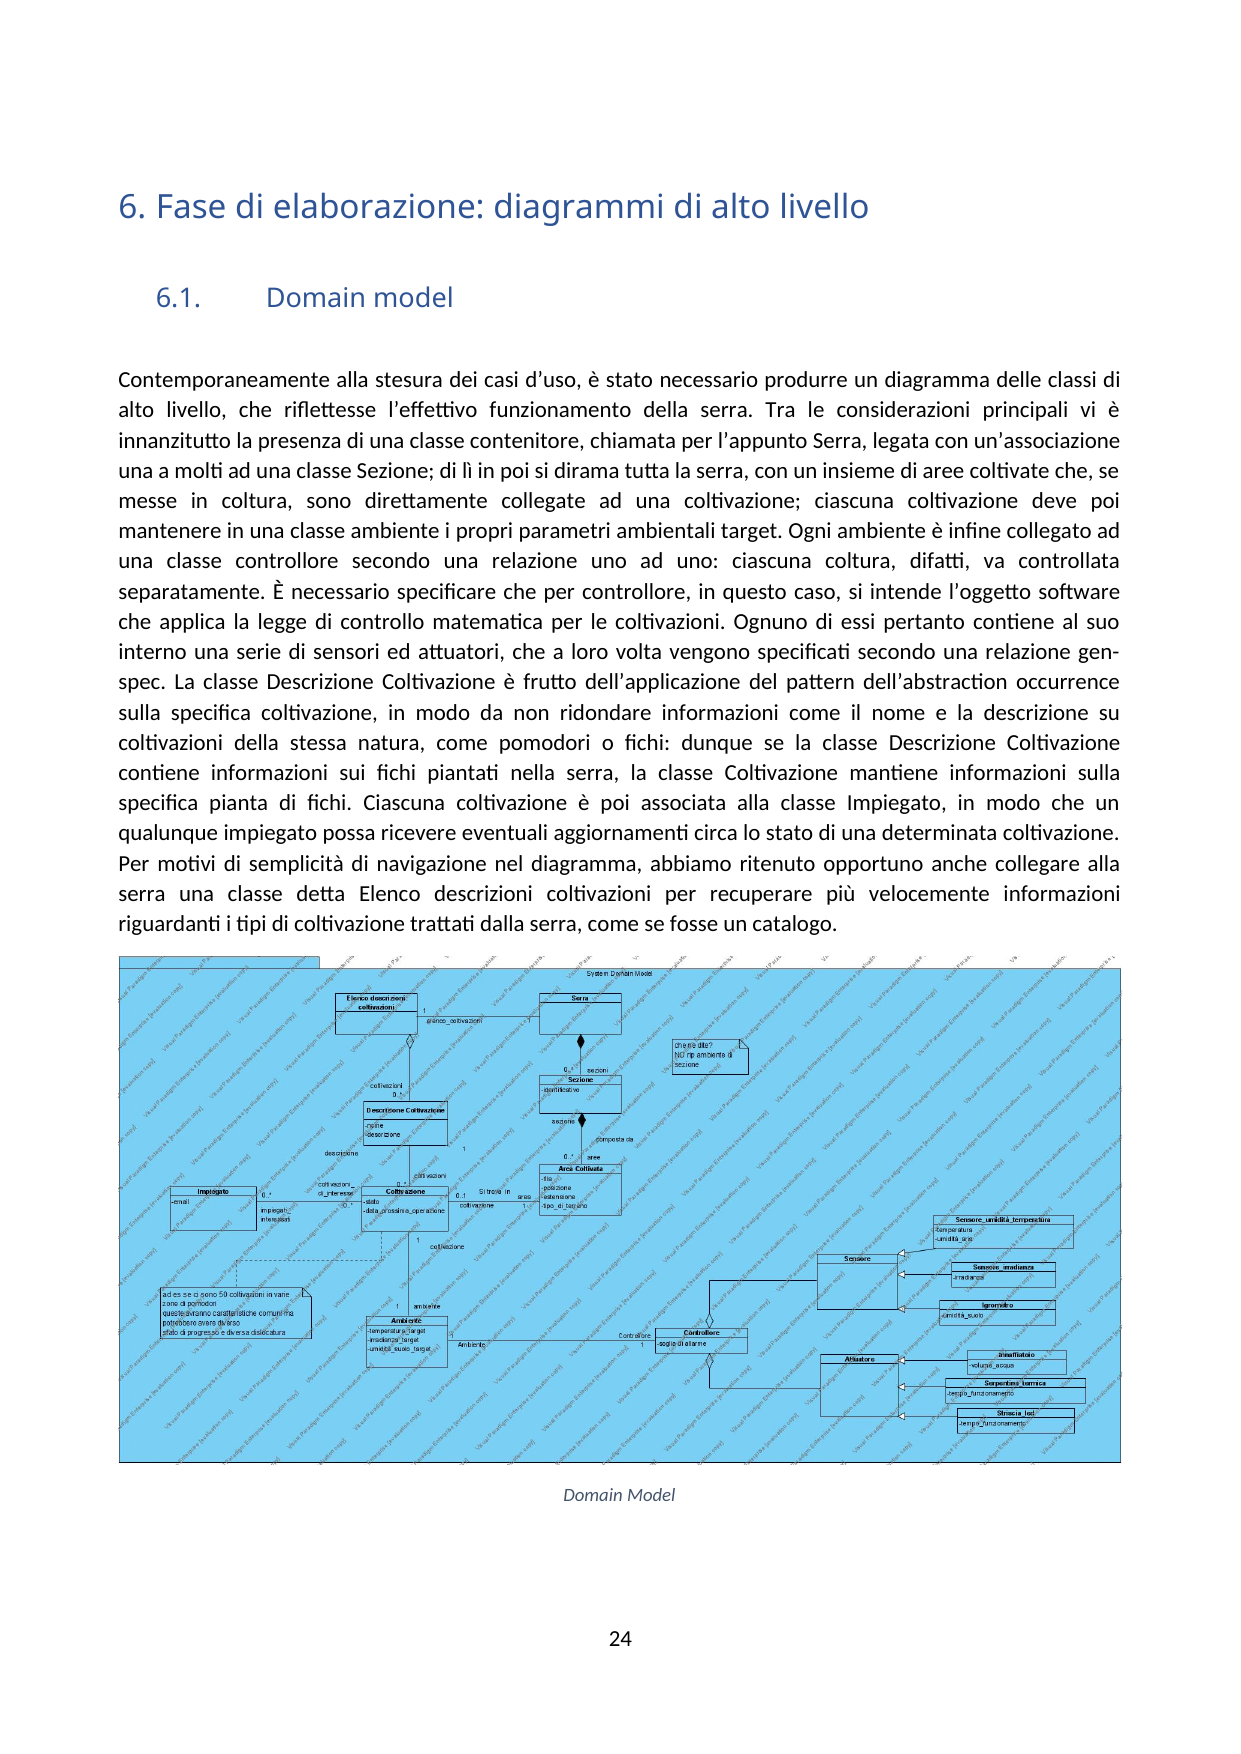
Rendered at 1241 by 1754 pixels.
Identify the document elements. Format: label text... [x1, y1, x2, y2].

subtitle Domain model [156, 279, 1122, 316]
text Domain Model [118, 1483, 1122, 1506]
picture [118, 956, 1123, 1465]
subtitle Fase di elaborazione: diagrammi di alto livello [118, 183, 1122, 228]
text Contemporaneamente alla stesura dei casi d’uso, è stato necessario produrre un diagramma delle classi di alto livello, che riflettesse l’effettivo funzionamento della serra. Tra le considerazioni principali vi è innanzitutto la presenza di una classe contenitore, chiamata per l’appunto Serra, legata con un’associazione una a molti ad una classe Sezione; di lì in poi si dirama tutta la serra, con un insieme di aree coltivate che, se messe in coltura, sono direttamente collegate ad una coltivazione; ciascuna coltivazione deve poi mantenere in una classe ambiente i propri parametri ambientali target. Ogni ambiente è infine collegato ad una classe controllore secondo una relazione uno ad uno: ciascuna coltura, difatti, va controllata separatamente. È necessario specificare che per controllore, in questo caso, si intende l’oggetto software che applica la legge di controllo matematica per le coltivazioni. Ognuno di essi pertanto contiene al suo interno una serie di sensori ed attuatori, che a loro volta vengono specificati secondo una relazione gen-spec. La classe Descrizione Coltivazione è frutto dell’applicazione del pattern dell’abstraction occurrence sulla specifica coltivazione, in modo da non ridondare informazioni come il nome e la descrizione su coltivazioni della stessa natura, come pomodori o fichi: dunque se la classe Descrizione Coltivazione contiene informazioni sui fichi piantati nella serra, la classe Coltivazione mantiene informazioni sulla specifica pianta di fichi. Ciascuna coltivazione è poi associata alla classe Impiegato, in modo che un qualunque impiegato possa ricevere eventuali aggiornamenti circa lo stato di una determinata coltivazione. Per motivi di semplicità di navigazione nel diagramma, abbiamo ritenuto opportuno anche collegare alla serra una classe detta Elenco descrizioni coltivazioni per recuperare più velocemente informazioni riguardanti i tipi di coltivazione trattati dalla serra, come se fosse un catalogo. [118, 365, 1122, 937]
